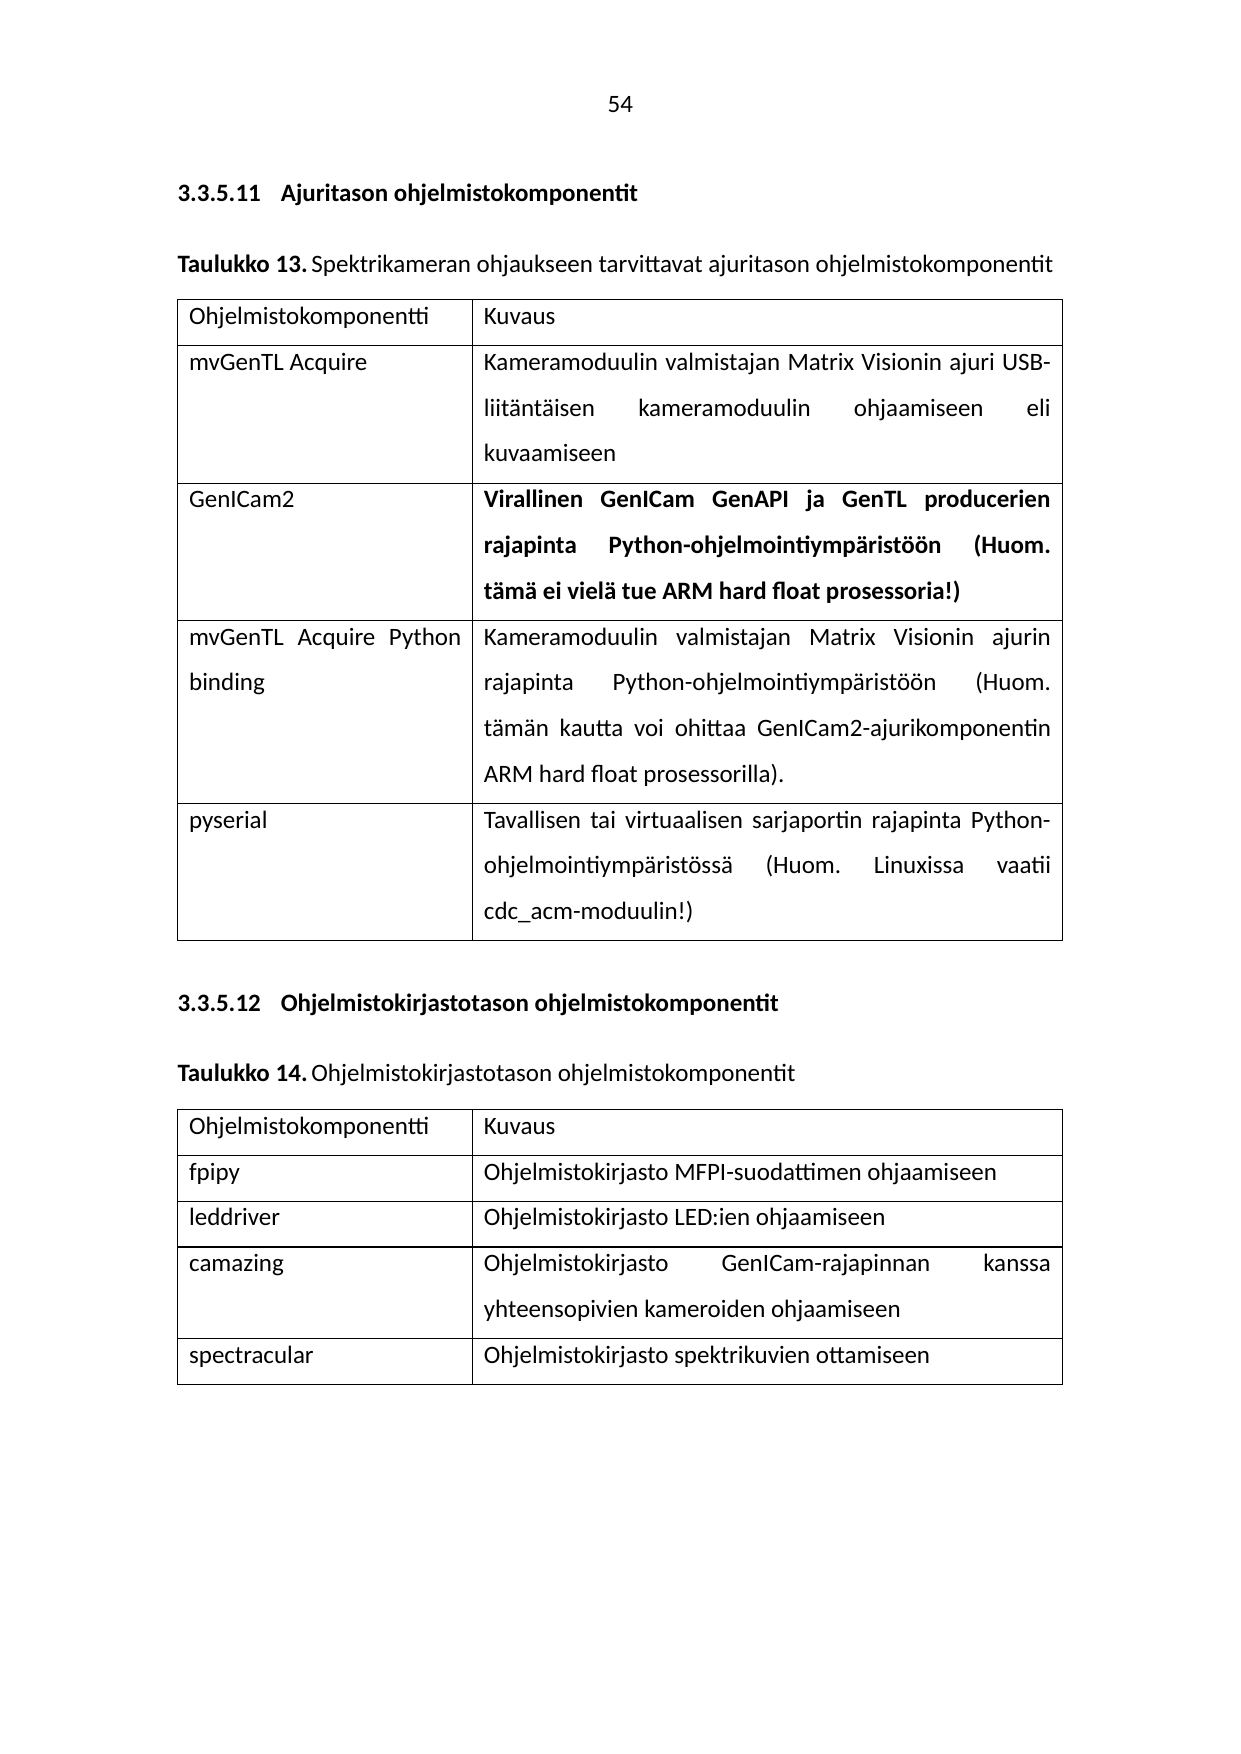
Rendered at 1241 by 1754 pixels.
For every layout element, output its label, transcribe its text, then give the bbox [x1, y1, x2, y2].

table_cell mvGenTL Acquire [178, 346, 472, 482]
subtitle Ohjelmistokirjastotason ohjelmistokomponentit [177, 987, 1063, 1017]
table_header Ohjelmistokomponentti [178, 1110, 472, 1155]
table_cell Ohjelmistokirjasto spektrikuvien ottamiseen [473, 1339, 1062, 1384]
table_cell Kameramoduulin valmistajan Matrix Visionin ajurin rajapinta Python-ohjelmointiympäristöön (Huom. tämän kautta voi ohittaa GenICam2-ajurikomponentin ARM hard float prosessorilla). [473, 621, 1062, 803]
table_cell Ohjelmistokirjasto LED:ien ohjaamiseen [473, 1202, 1062, 1246]
table_cell Virallinen GenICam GenAPI ja GenTL producerien rajapinta Python-ohjelmointiympäristöön (Huom. tämä ei vielä tue ARM hard float prosessoria!) [473, 484, 1062, 620]
table_cell camazing [178, 1248, 472, 1338]
table_cell pyserial [178, 804, 472, 940]
table_cell mvGenTL Acquire Python binding [178, 621, 472, 803]
table_cell fpipy [178, 1156, 472, 1201]
text Taulukko 14. Ohjelmistokirjastotason ohjelmistokomponentit [177, 1057, 1063, 1088]
table_header Ohjelmistokomponentti [178, 300, 472, 345]
table_cell GenICam2 [178, 484, 472, 620]
table_cell leddriver [178, 1202, 472, 1246]
table_header Kuvaus [473, 1110, 1062, 1155]
table_cell Kameramoduulin valmistajan Matrix Visionin ajuri USB-liitäntäisen kameramoduulin ohjaamiseen eli kuvaamiseen [473, 346, 1062, 482]
subtitle Ajuritason ohjelmistokomponentit [177, 177, 1063, 208]
table_cell Tavallisen tai virtuaalisen sarjaportin rajapinta Python-ohjelmointiympäristössä (Huom. Linuxissa vaatii cdc_acm-moduulin!) [473, 804, 1062, 940]
table_cell Ohjelmistokirjasto GenICam-rajapinnan kanssa yhteensopivien kameroiden ohjaamiseen [473, 1248, 1062, 1338]
table_cell spectracular [178, 1339, 472, 1384]
table_header Kuvaus [473, 300, 1062, 345]
text Taulukko 13. Spektrikameran ohjaukseen tarvittavat ajuritason ohjelmistokomponentit [177, 248, 1063, 278]
table_cell Ohjelmistokirjasto MFPI-suodattimen ohjaamiseen [473, 1156, 1062, 1201]
